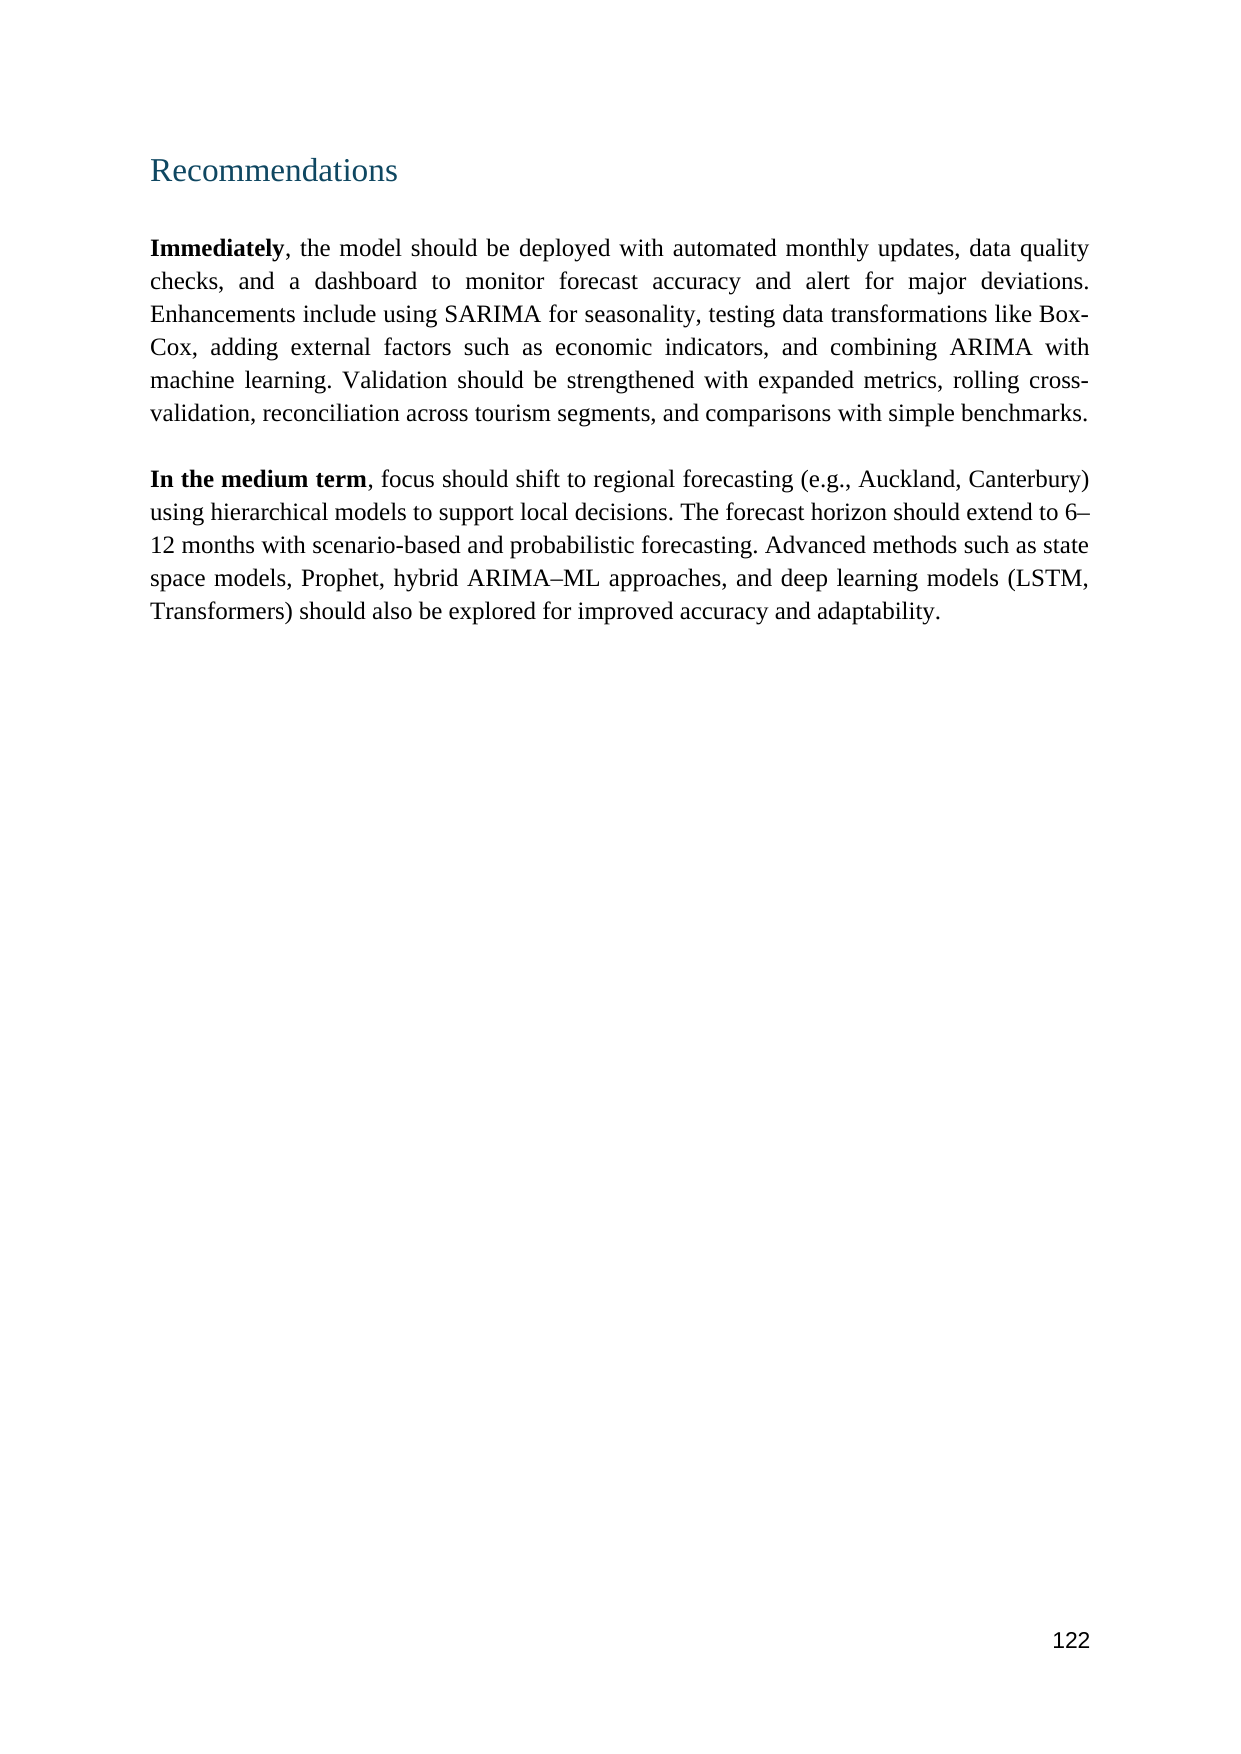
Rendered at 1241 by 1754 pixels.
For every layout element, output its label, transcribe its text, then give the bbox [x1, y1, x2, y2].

subtitle Recommendations [150, 150, 1090, 188]
text In the medium term, focus should shift to regional forecasting (e.g., Auckland, Canterbury) using hierarchical models to support local decisions. The forecast horizon should extend to 6–12 months with scenario-based and probabilistic forecasting. Advanced methods such as state space models, Prophet, hybrid ARIMA–ML approaches, and deep learning models (LSTM, Transformers) should also be explored for improved accuracy and adaptability. [150, 464, 1090, 625]
text Immediately, the model should be deployed with automated monthly updates, data quality checks, and a dashboard to monitor forecast accuracy and alert for major deviations. Enhancements include using SARIMA for seasonality, testing data transformations like Box-Cox, adding external factors such as economic indicators, and combining ARIMA with machine learning. Validation should be strengthened with expanded metrics, rolling cross-validation, reconciliation across tourism segments, and comparisons with simple benchmarks. [150, 233, 1090, 427]
